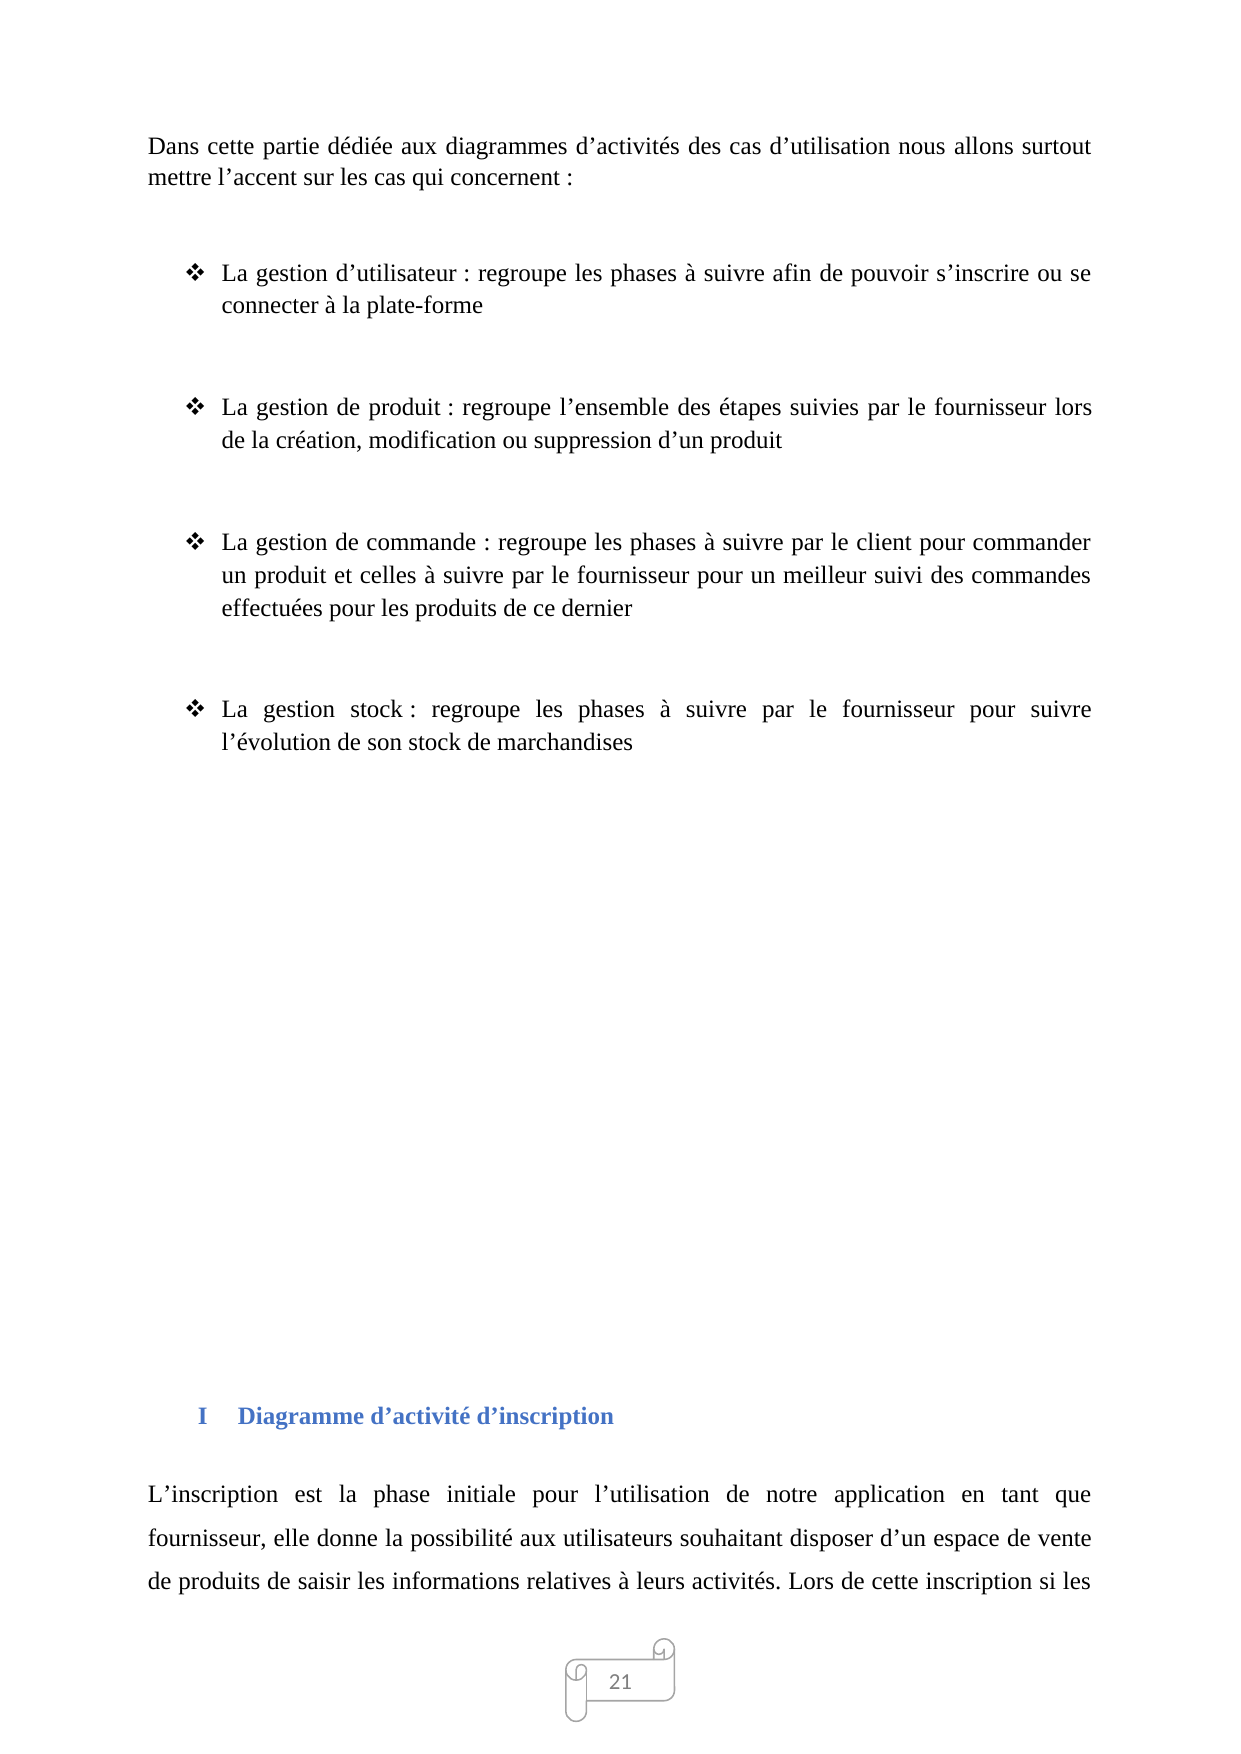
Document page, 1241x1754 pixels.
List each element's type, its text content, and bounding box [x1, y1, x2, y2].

list La gestion stock : regroupe les phases à suivre par le fournisseur pour suivre l’évolution de son stock de marchandises [184, 694, 1093, 756]
list La gestion de commande : regroupe les phases à suivre par le client pour commander un produit et celles à suivre par le fournisseur pour un meilleur suivi des commandes effectuées pour les produits de ce dernier [184, 527, 1093, 622]
subtitle Diagramme d’activité d’inscription [148, 1401, 1093, 1430]
list La gestion de produit : regroupe l’ensemble des étapes suivies par le fournisseur lors de la création, modification ou suppression d’un produit [184, 392, 1093, 454]
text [148, 1479, 1093, 1594]
text Dans cette partie dédiée aux diagrammes d’activités des cas d’utilisation nous allons surtout mettre l’accent sur les cas qui concernent : [148, 131, 1093, 191]
list La gestion d’utilisateur : regroupe les phases à suivre afin de pouvoir s’inscrire ou se connecter à la plate-forme [184, 258, 1093, 319]
